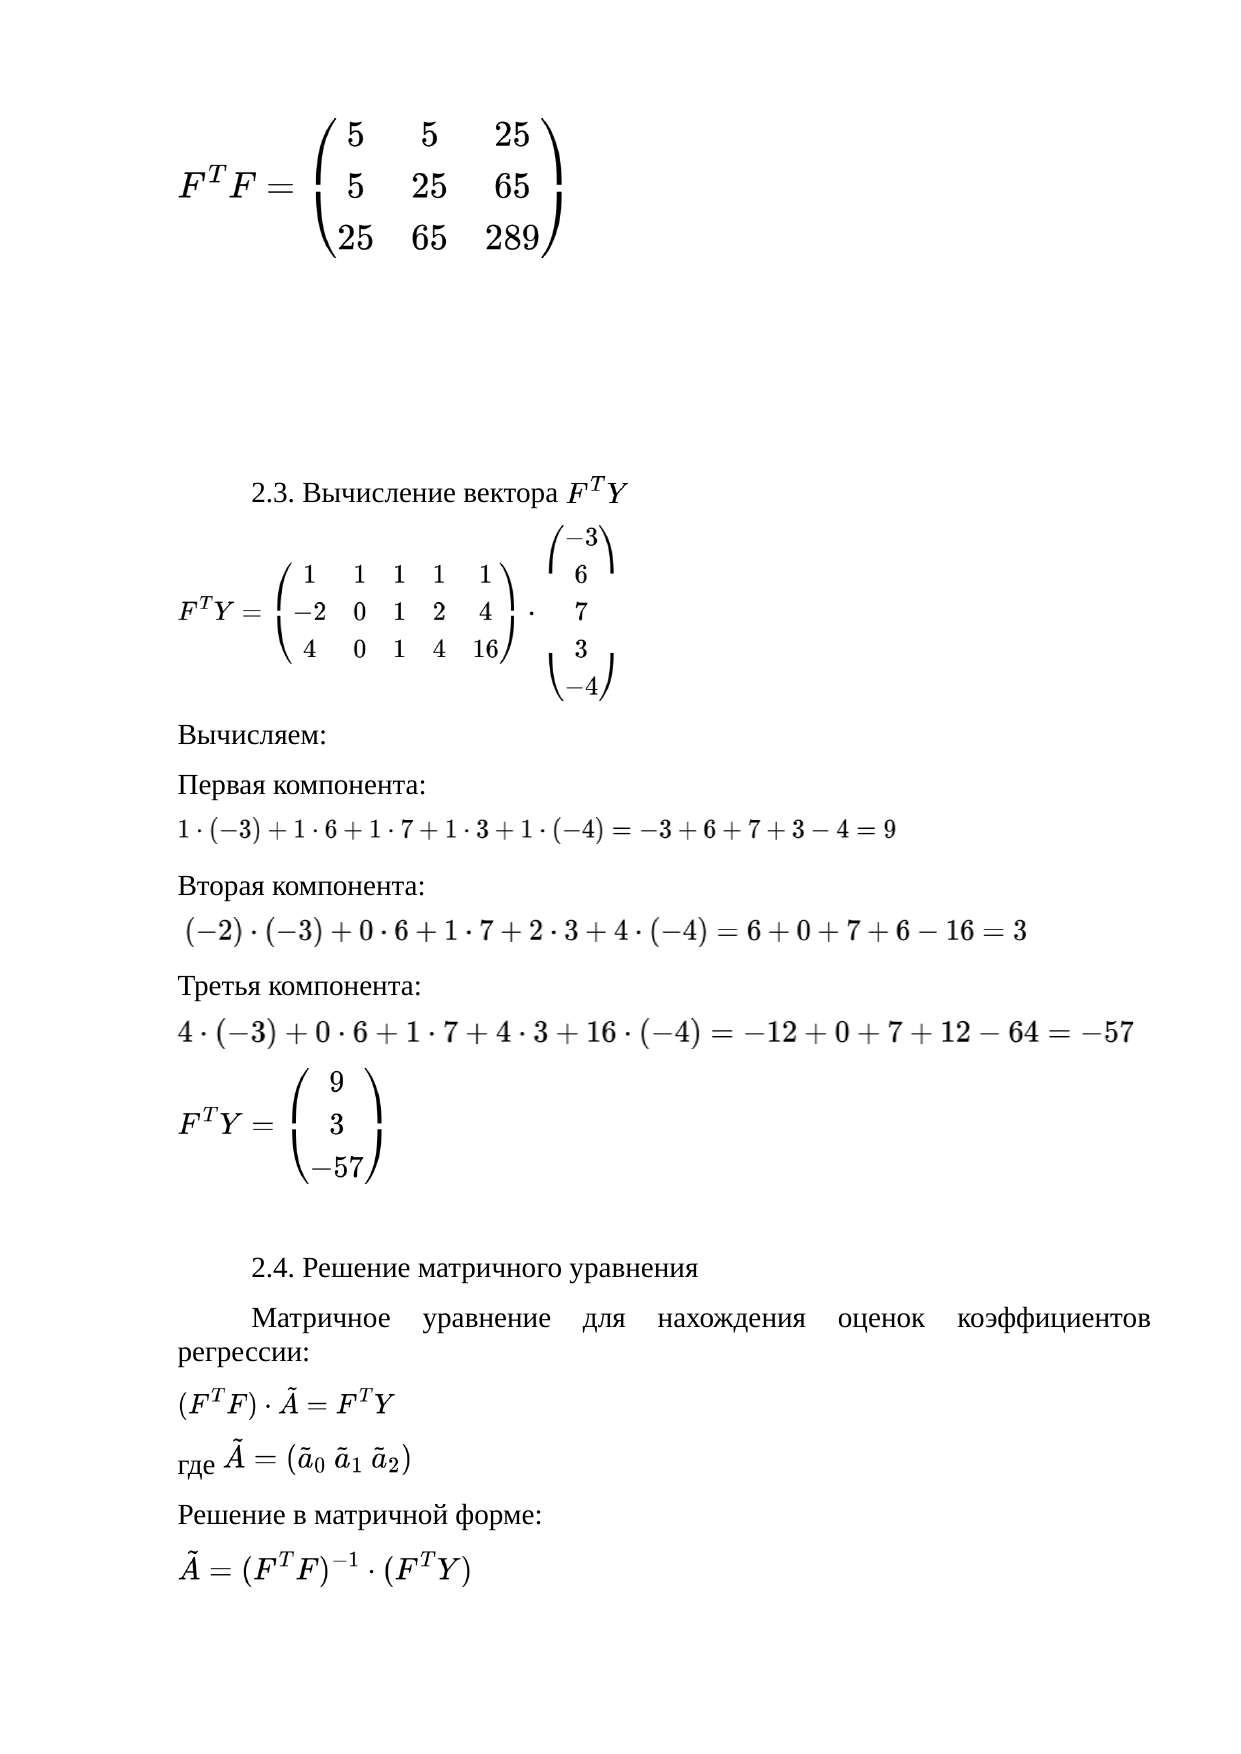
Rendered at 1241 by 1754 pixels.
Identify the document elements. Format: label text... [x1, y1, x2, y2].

picture [565, 476, 629, 503]
text где [177, 1436, 1152, 1481]
text Матричное уравнение для нахождения оценок коэффициентов регрессии: [177, 1300, 1152, 1367]
text 2.4. Решение матричного уравнения [177, 1250, 1152, 1284]
picture [177, 1547, 472, 1587]
text Вторая компонента: [177, 868, 1152, 901]
picture [177, 1068, 390, 1184]
picture [184, 917, 1027, 947]
text Решение в матричной форме: [177, 1497, 1152, 1531]
text Вычисляем: [177, 717, 1152, 751]
picture [177, 817, 896, 844]
picture [177, 1018, 1134, 1049]
picture [177, 525, 621, 701]
text Первая компонента: [177, 767, 1152, 801]
text Третья компонента: [177, 968, 1152, 1002]
picture [222, 1436, 412, 1475]
picture [177, 1384, 395, 1420]
picture [177, 118, 572, 258]
text 2.3. Вычисление вектора [177, 475, 1152, 509]
